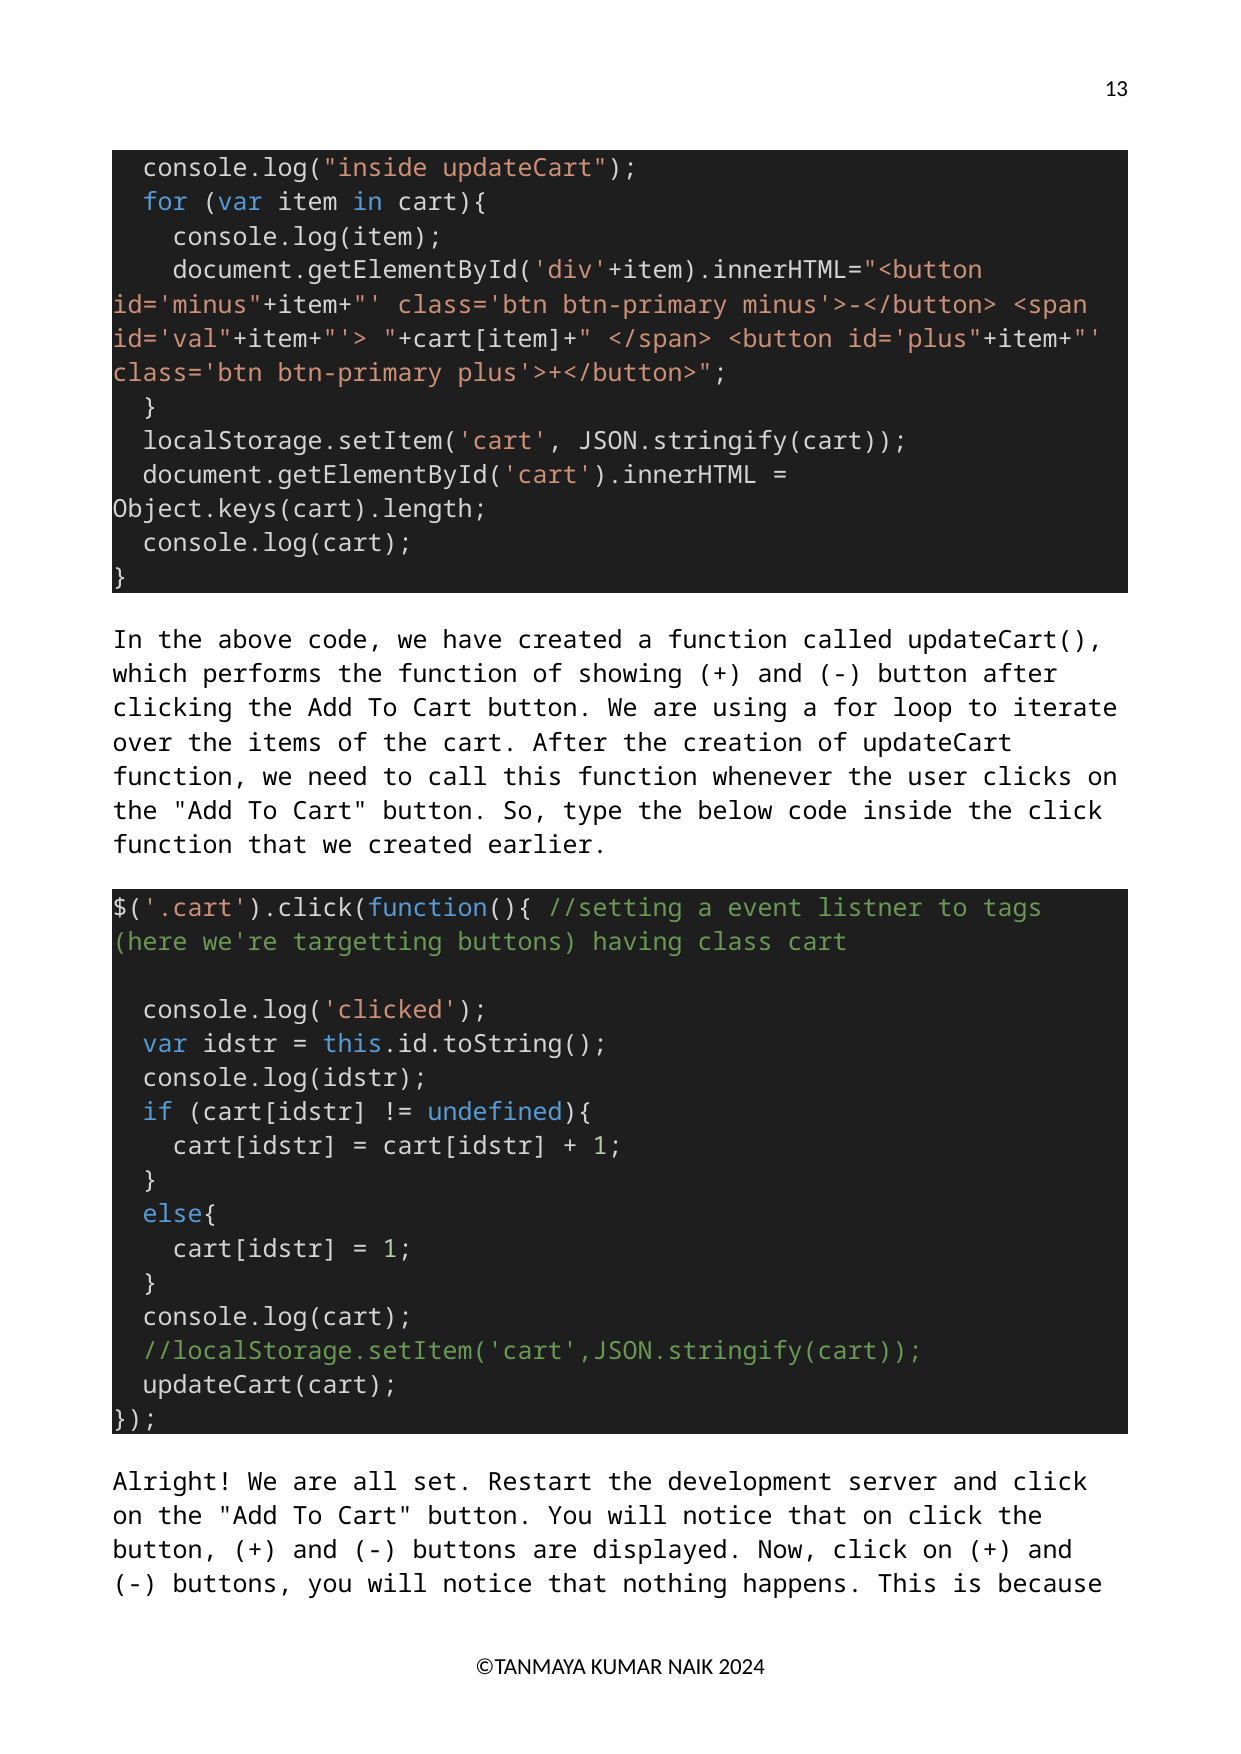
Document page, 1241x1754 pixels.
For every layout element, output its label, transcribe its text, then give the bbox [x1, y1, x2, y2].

text } [112, 388, 1128, 422]
text else{ [112, 1196, 1128, 1230]
text document.getElementById('div'+item).innerHTML="<button id='minus"+item+"' class='btn btn-primary minus'>-</button> <span id='val"+item+"'> "+cart[item]+" </span> <button id='plus"+item+"' class='btn btn-primary plus'>+</button>"; [112, 252, 1128, 388]
text console.log("inside updateCart"); [112, 150, 1128, 184]
text $('.cart').click(function(){ //setting a event listner to tags (here we're targetting buttons) having class cart [112, 889, 1128, 958]
text localStorage.setItem('cart', JSON.stringify(cart)); [112, 422, 1128, 457]
text } [112, 559, 1128, 593]
text In the above code, we have created a function called updateCart(), which performs the function of showing (+) and (-) button after clicking the Add To Cart button. We are using a for loop to iterate over the items of the cart. After the creation of updateCart function, we need to call this function whenever the user clicks on the "Add To Cart" button. So, type the below code inside the click function that we created earlier. [112, 622, 1128, 860]
text } [112, 1264, 1128, 1298]
text }); [112, 1401, 1128, 1434]
text cart[idstr] = cart[idstr] + 1; [112, 1128, 1128, 1162]
text console.log(cart); [112, 525, 1128, 559]
text //localStorage.setItem('cart',JSON.stringify(cart)); [112, 1332, 1128, 1366]
text cart[idstr] = 1; [112, 1230, 1128, 1264]
text if (cart[idstr] != undefined){ [112, 1094, 1128, 1128]
text var idstr = this.id.toString(); [112, 1026, 1128, 1060]
text for (var item in cart){ [112, 184, 1128, 218]
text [112, 1464, 1128, 1600]
text updateCart(cart); [112, 1366, 1128, 1401]
text console.log(item); [112, 218, 1128, 252]
text console.log(idstr); [112, 1060, 1128, 1094]
text } [112, 1162, 1128, 1196]
text document.getElementById('cart').innerHTML = Object.keys(cart).length; [112, 457, 1128, 525]
text console.log('clicked'); [112, 992, 1128, 1026]
text console.log(cart); [112, 1298, 1128, 1332]
